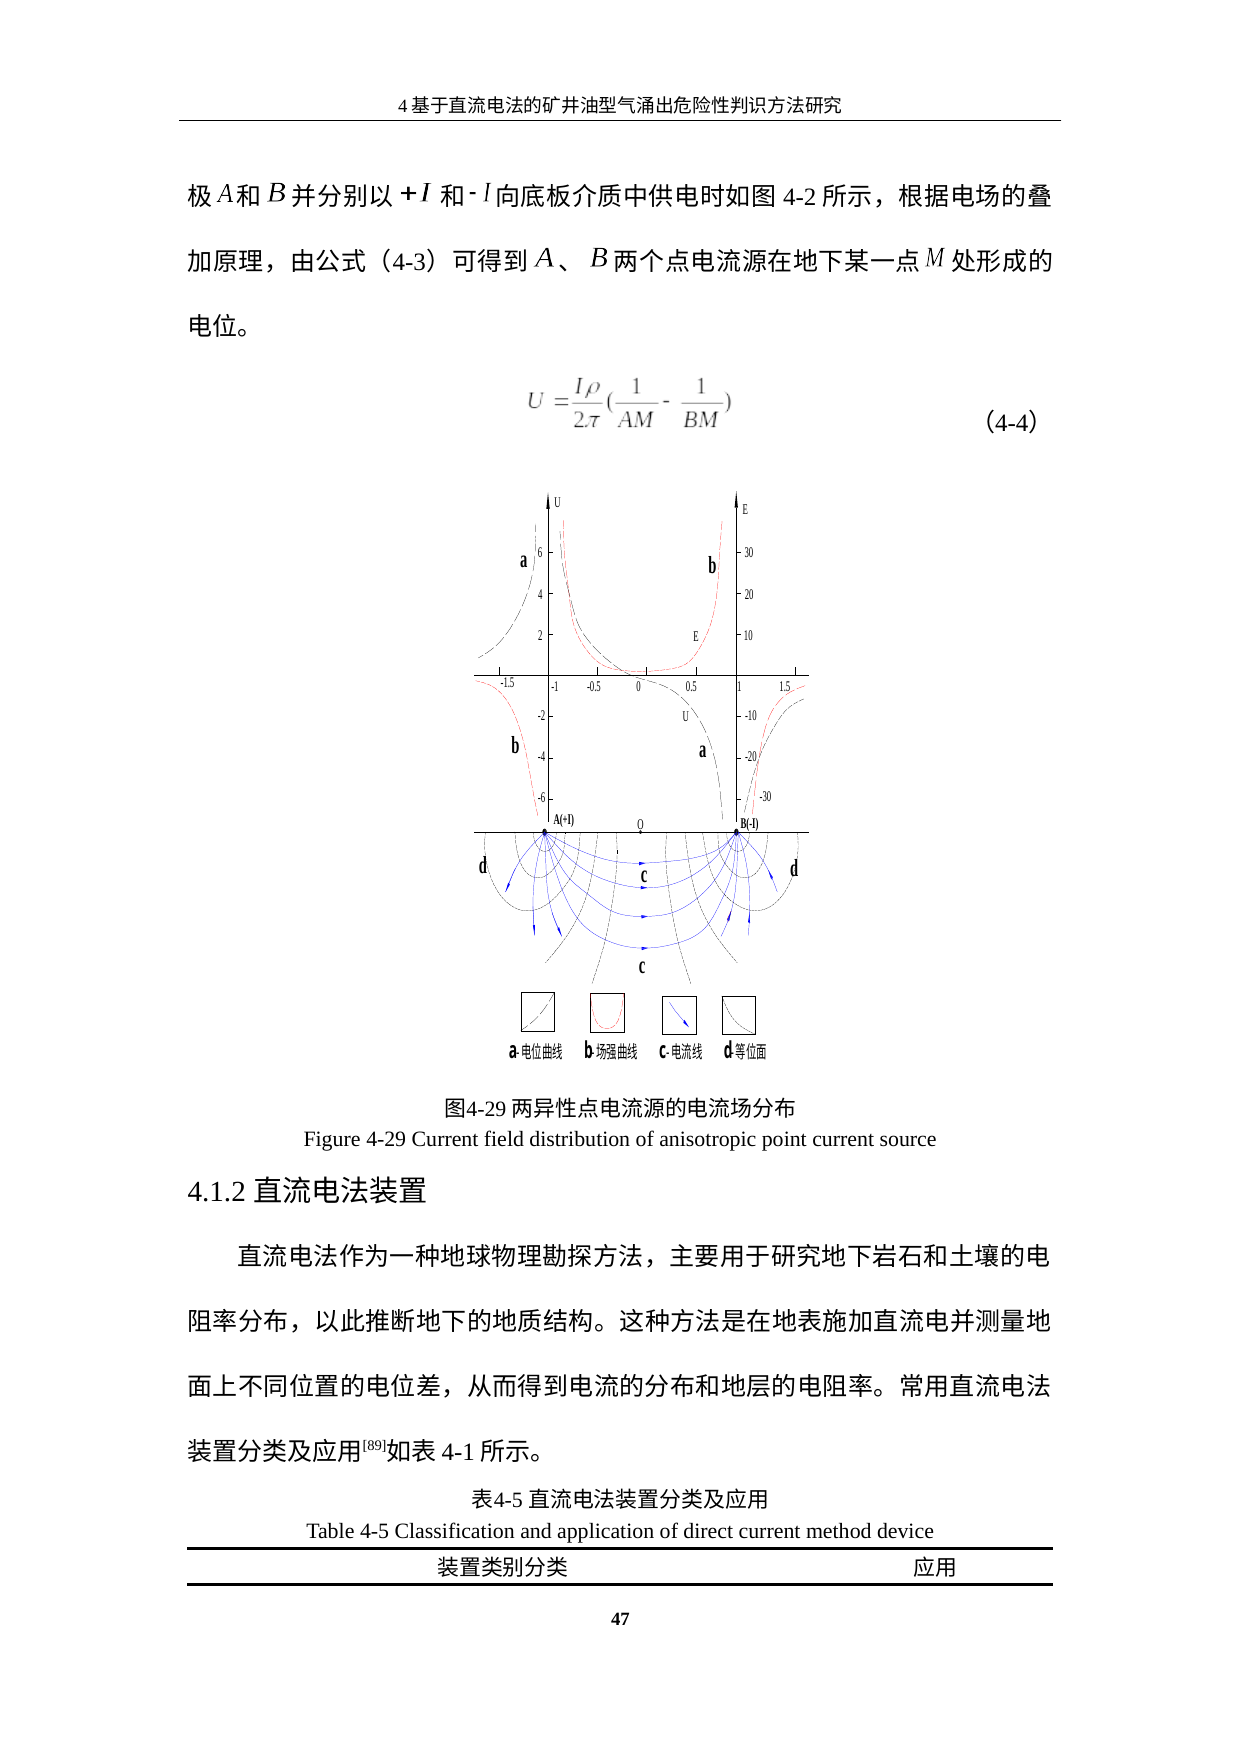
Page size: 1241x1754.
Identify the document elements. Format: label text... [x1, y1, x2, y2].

text 直流电法作为一种地球物理勘探方法，主要用于研究地下岩石和土壤的电阻率分布，以此推断地下的地质结构。这种方法是在地表施加直流电并测量地面上不同位置的电位差，从而得到电流的分布和地层的电阻率。常用直流电法装置分类及应用[89]如表4-1所示。 [187, 1222, 1053, 1482]
table_header 应用 [818, 1550, 1053, 1582]
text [187, 162, 1053, 357]
table_header 装置类别分类 [187, 1550, 818, 1582]
list 直流电法装置 [187, 1168, 1053, 1209]
